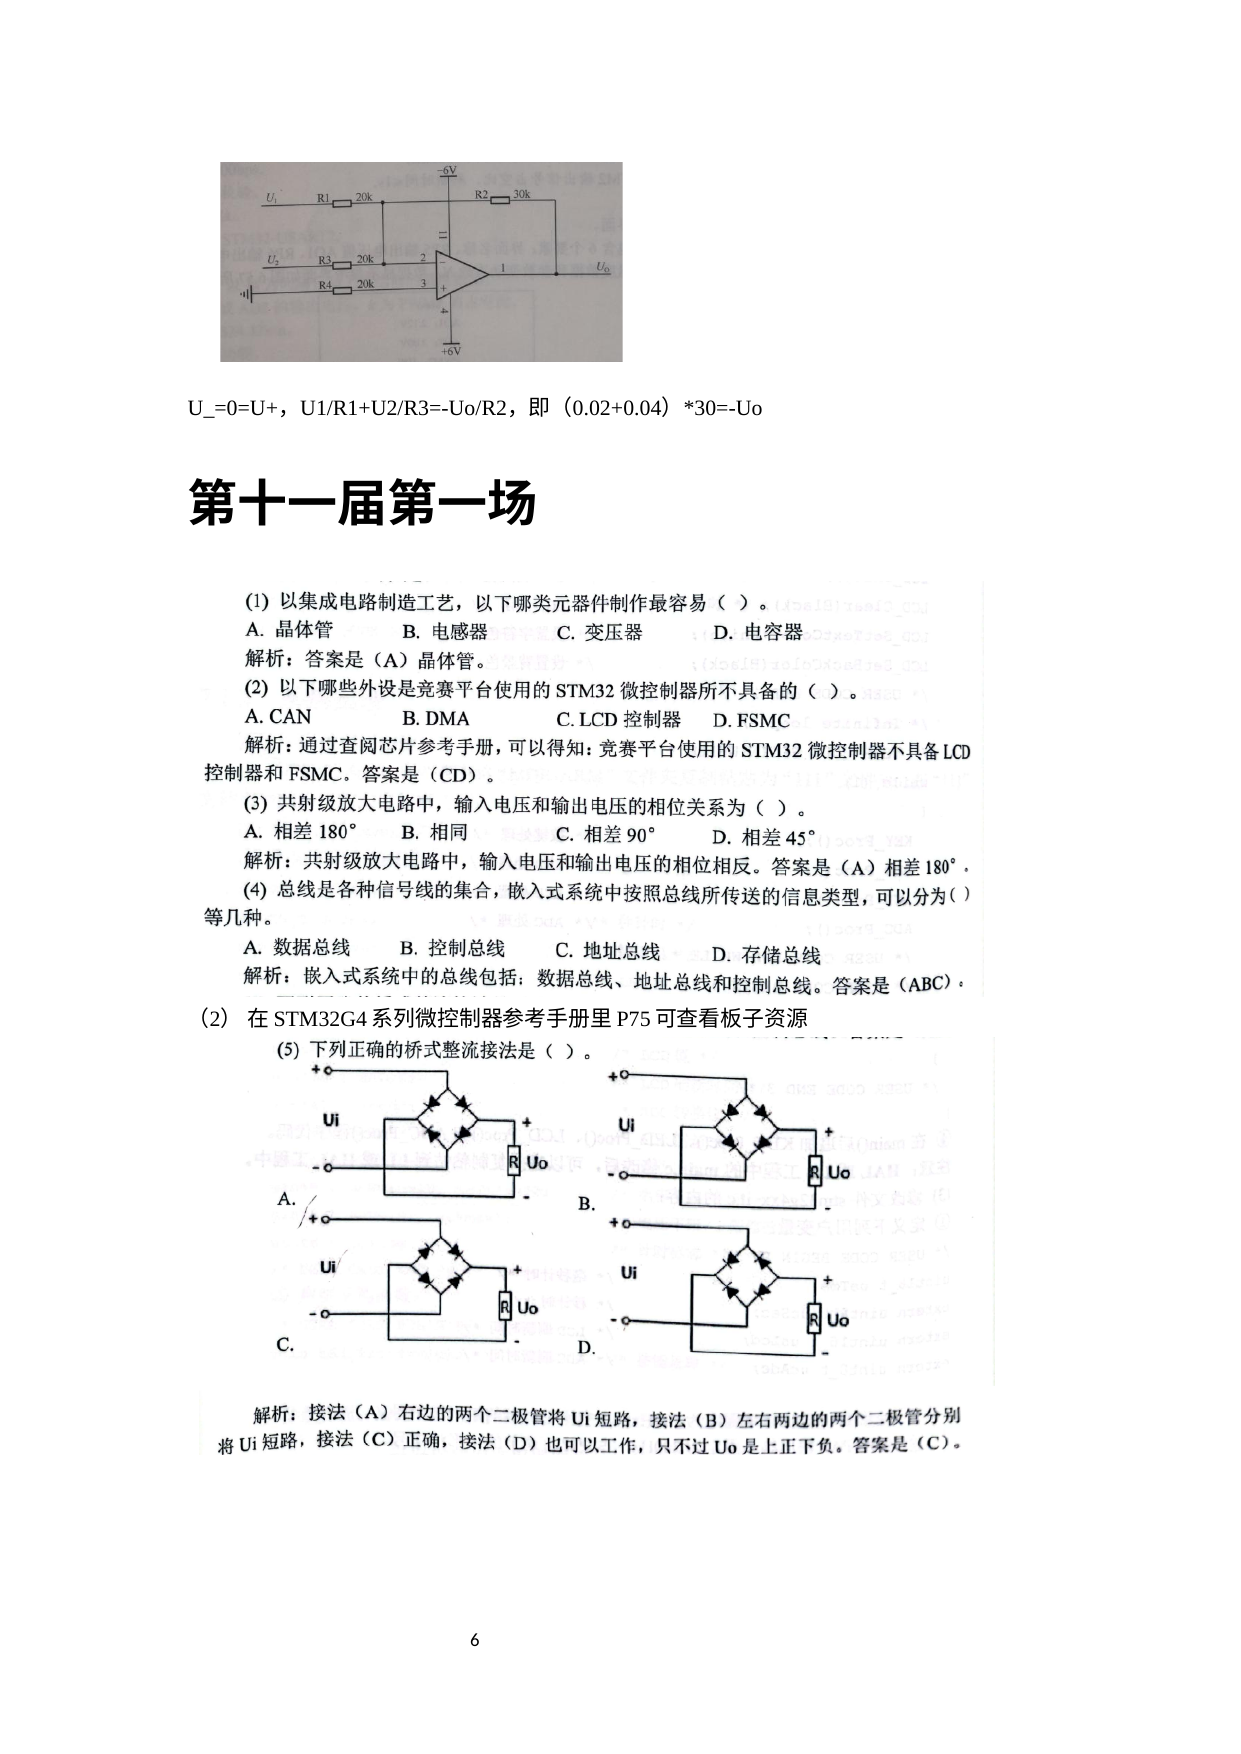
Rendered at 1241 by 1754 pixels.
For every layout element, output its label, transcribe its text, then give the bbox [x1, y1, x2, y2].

picture [187, 581, 1015, 997]
picture [187, 1037, 1015, 1386]
subtitle 第十一届第一场 [187, 451, 1053, 549]
list 在STM32G4系列微控制器参考手册里P75可查看板子资源 [187, 1000, 1053, 1033]
picture [220, 162, 623, 362]
list U_=0=U+，U1/R1+U2/R3=-Uo/R2，即（0.02+0.04）*30=-Uo [187, 389, 1053, 422]
picture [187, 1390, 1015, 1455]
